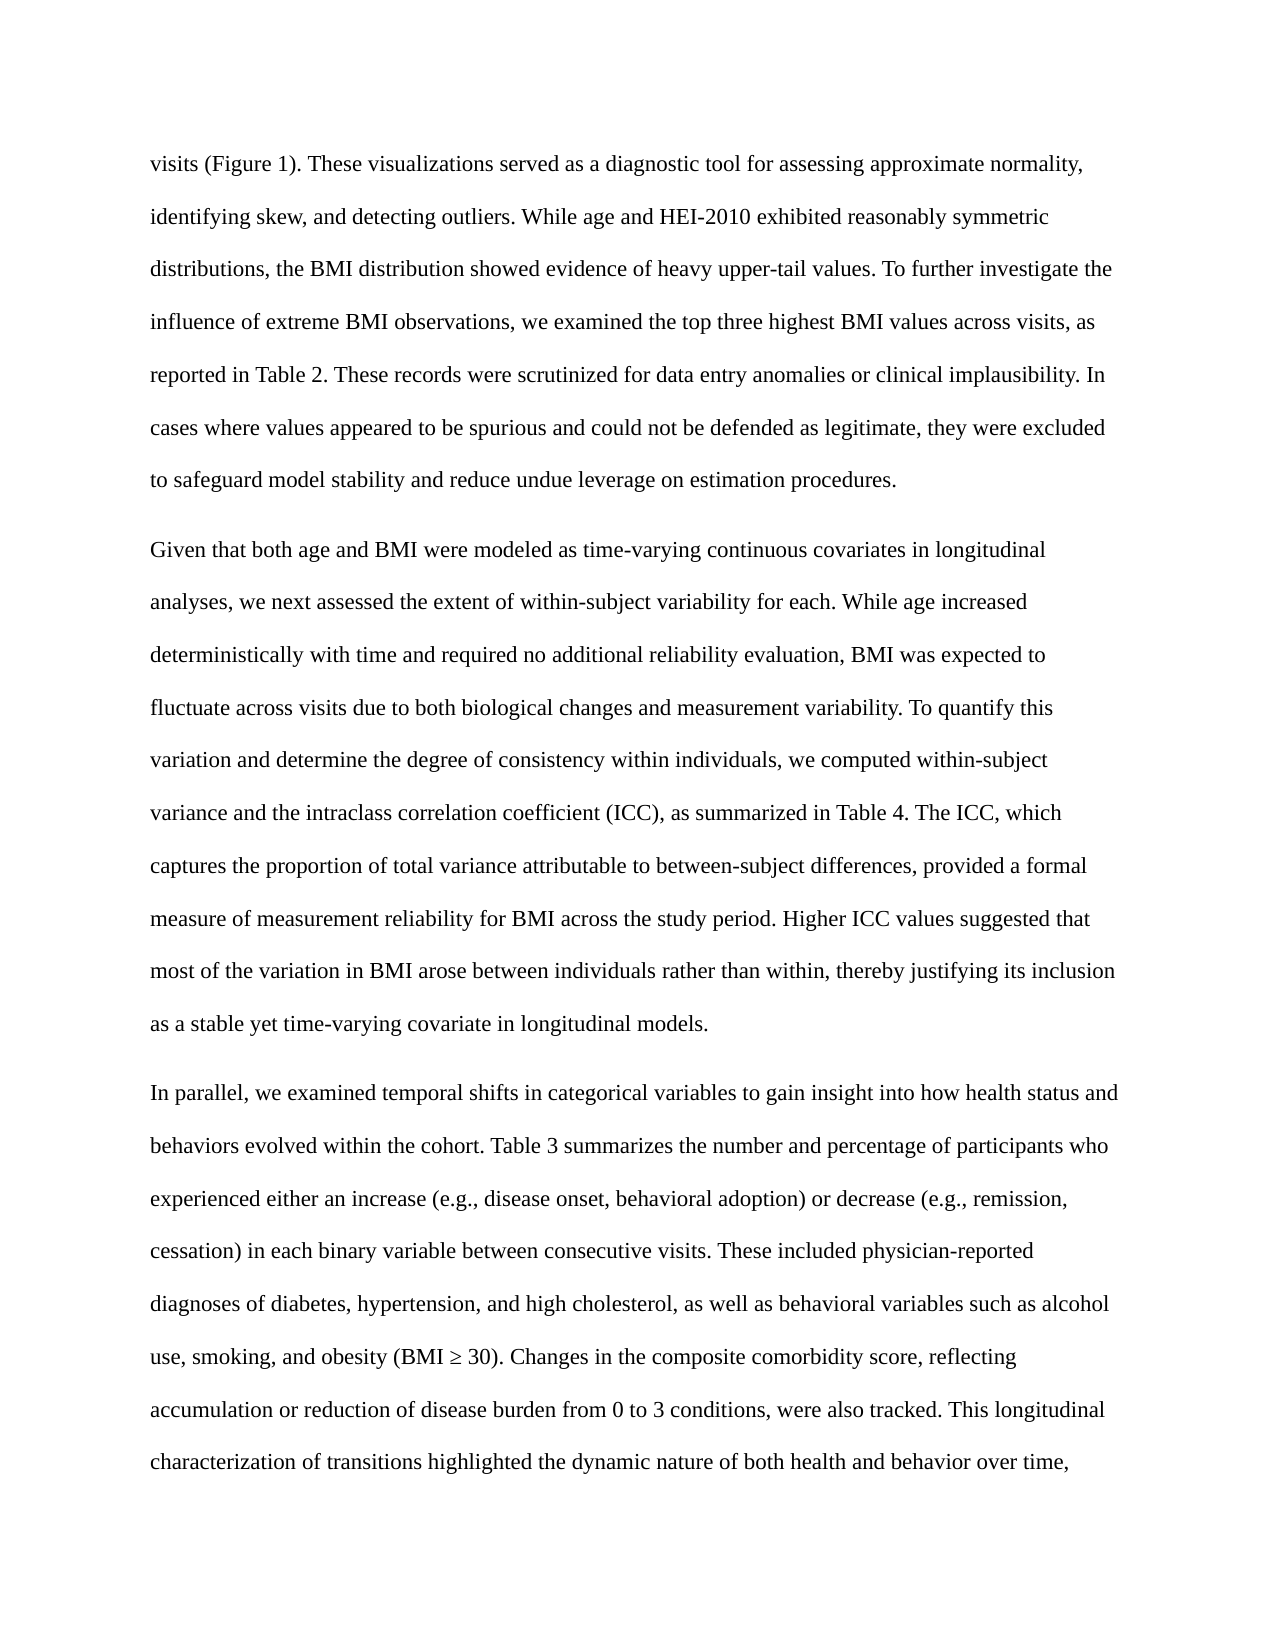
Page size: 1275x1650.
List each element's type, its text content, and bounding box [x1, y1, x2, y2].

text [150, 150, 1125, 493]
text Given that both age and BMI were modeled as time-varying continuous covariates in longitudinal analyses, we next assessed the extent of within-subject variability for each. While age increased deterministically with time and required no additional reliability evaluation, BMI was expected to fluctuate across visits due to both biological changes and measurement variability. To quantify this variation and determine the degree of consistency within individuals, we computed within-subject variance and the intraclass correlation coefficient (ICC), as summarized in Table 4. The ICC, which captures the proportion of total variance attributable to between-subject differences, provided a formal measure of measurement reliability for BMI across the study period. Higher ICC values suggested that most of the variation in BMI arose between individuals rather than within, thereby justifying its inclusion as a stable yet time-varying covariate in longitudinal models. [150, 536, 1125, 1036]
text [150, 1079, 1125, 1475]
